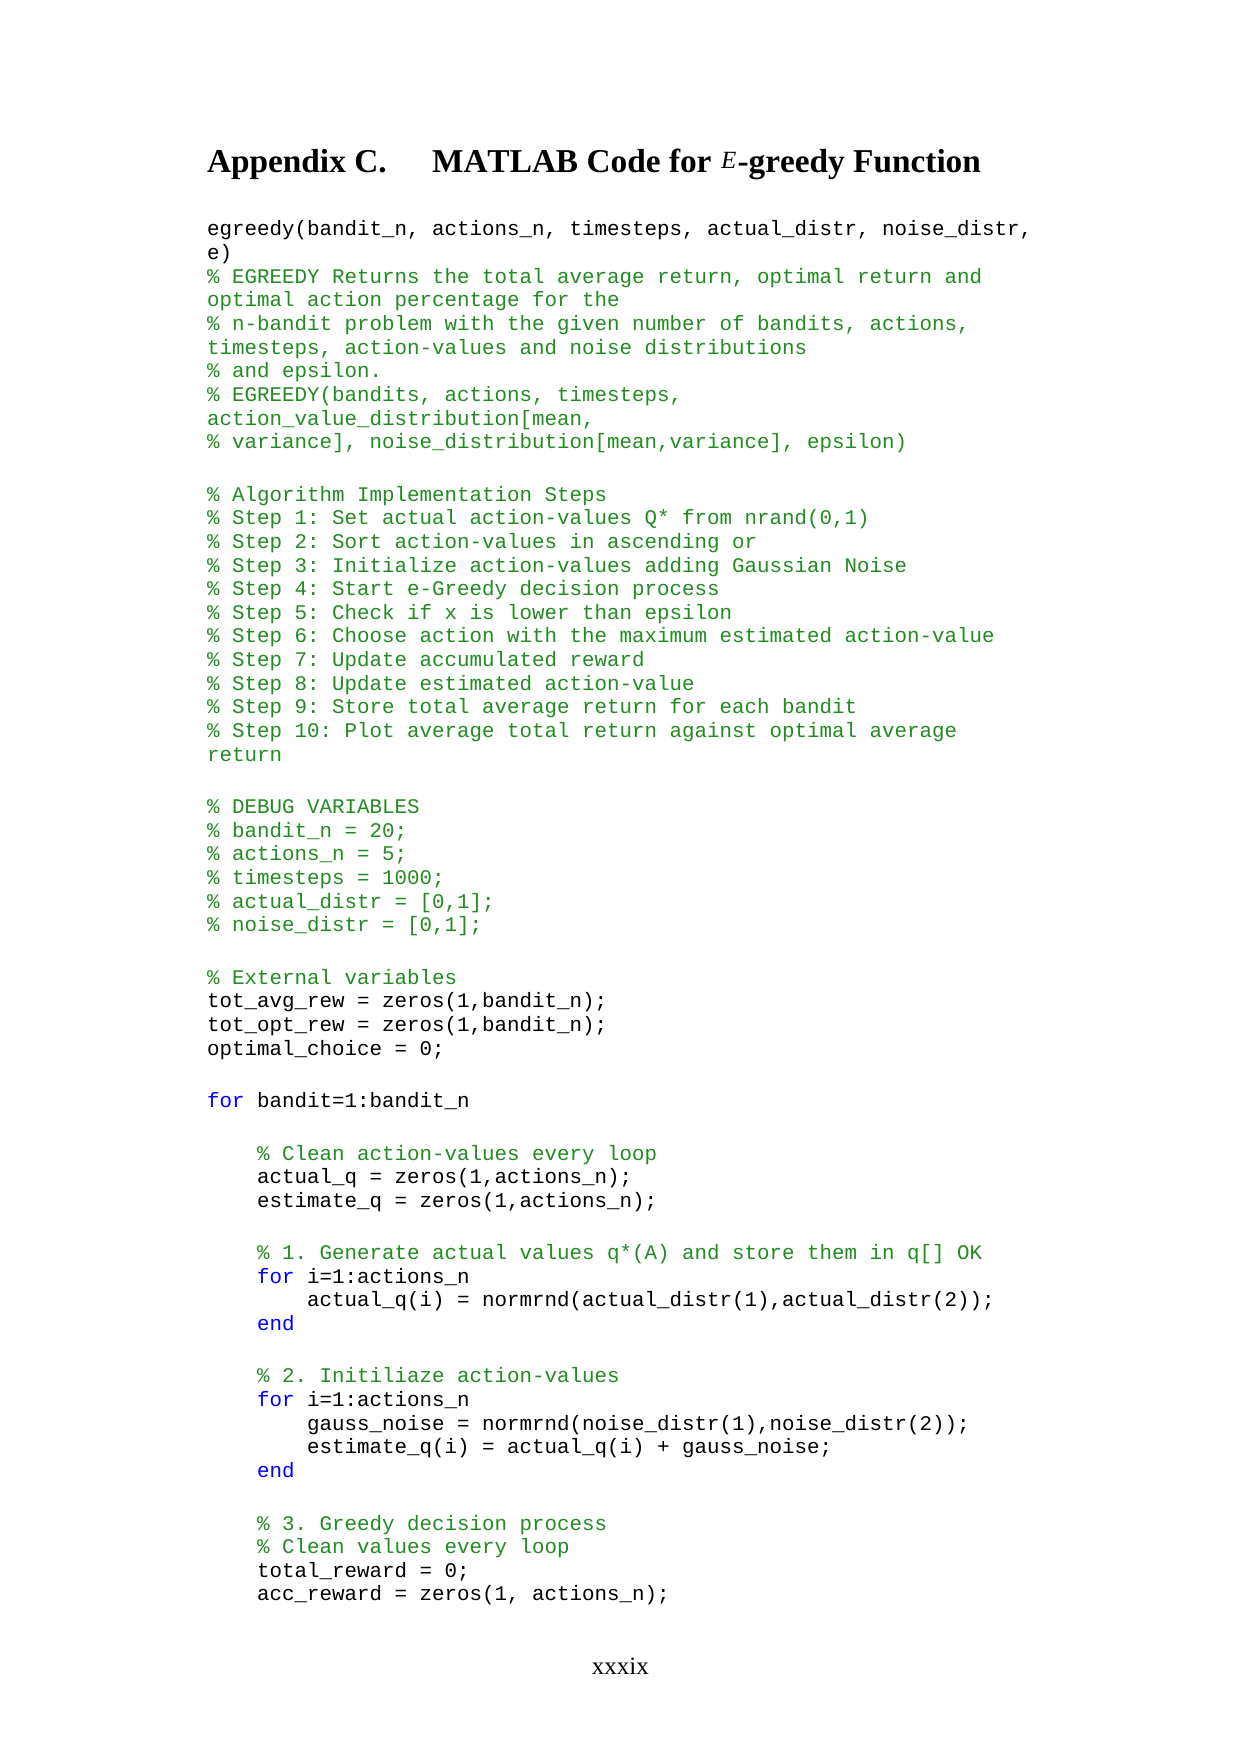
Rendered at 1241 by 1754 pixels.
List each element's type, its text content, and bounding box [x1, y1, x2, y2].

text % EGREEDY(bandits, actions, timesteps, action_value_distribution[mean, [207, 384, 1033, 431]
text end [207, 1313, 1033, 1337]
text % Step 9: Store total average return for each bandit [207, 696, 1033, 720]
text % EGREEDY Returns the total average return, optimal return and optimal action percentage for the [207, 266, 1033, 313]
text % Clean values every loop [207, 1536, 1033, 1560]
text estimate_q = zeros(1,actions_n); [207, 1190, 1033, 1213]
text % Step 2: Sort action-values in ascending or [207, 531, 1033, 554]
text % External variables [207, 967, 1033, 990]
text % Algorithm Implementation Steps [207, 484, 1033, 507]
text % actions_n = 5; [207, 843, 1033, 867]
text % 1. Generate actual values q*(A) and store them in q[] OK [207, 1242, 1033, 1266]
text % Step 8: Update estimated action-value [207, 673, 1033, 696]
text % Step 5: Check if x is lower than epsilon [207, 602, 1033, 626]
text % actual_distr = [0,1]; [207, 891, 1033, 914]
text actual_q(i) = normrnd(actual_distr(1),actual_distr(2)); [207, 1289, 1033, 1313]
text actual_q = zeros(1,actions_n); [207, 1166, 1033, 1190]
text tot_avg_rew = zeros(1,bandit_n); [207, 990, 1033, 1014]
text % DEBUG VARIABLES [207, 796, 1033, 820]
text % Step 1: Set actual action-values Q* from nrand(0,1) [207, 507, 1033, 531]
text % 3. Greedy decision process [207, 1512, 1033, 1536]
text % Step 4: Start e-Greedy decision process [207, 578, 1033, 602]
text tot_opt_rew = zeros(1,bandit_n); [207, 1014, 1033, 1038]
text acc_reward = zeros(1, actions_n); [207, 1583, 1033, 1607]
text % Step 7: Update accumulated reward [207, 649, 1033, 673]
text optimal_choice = 0; [207, 1038, 1033, 1061]
text % bandit_n = 20; [207, 820, 1033, 843]
text MATLAB Code for -greedy Function [207, 142, 1033, 180]
text end [207, 1460, 1033, 1484]
text % Step 10: Plot average total return against optimal average return [207, 720, 1033, 767]
text % Step 3: Initialize action-values adding Gaussian Noise [207, 554, 1033, 578]
text for i=1:actions_n [207, 1389, 1033, 1413]
text % timesteps = 1000; [207, 867, 1033, 891]
text total_reward = 0; [207, 1560, 1033, 1583]
text % noise_distr = [0,1]; [207, 914, 1033, 938]
text egreedy(bandit_n, actions_n, timesteps, actual_distr, noise_distr, e) [207, 218, 1033, 266]
text % Clean action-values every loop [207, 1142, 1033, 1166]
text for bandit=1:bandit_n [207, 1090, 1033, 1114]
text % variance], noise_distribution[mean,variance], epsilon) [207, 431, 1033, 455]
text % Step 6: Choose action with the maximum estimated action-value [207, 626, 1033, 649]
text gauss_noise = normrnd(noise_distr(1),noise_distr(2)); [207, 1413, 1033, 1436]
text estimate_q(i) = actual_q(i) + gauss_noise; [207, 1436, 1033, 1460]
text % and epsilon. [207, 360, 1033, 384]
text % 2. Initiliaze action-values [207, 1366, 1033, 1389]
text for i=1:actions_n [207, 1266, 1033, 1289]
text % n-bandit problem with the given number of bandits, actions, timesteps, action-values and noise distributions [207, 313, 1033, 360]
